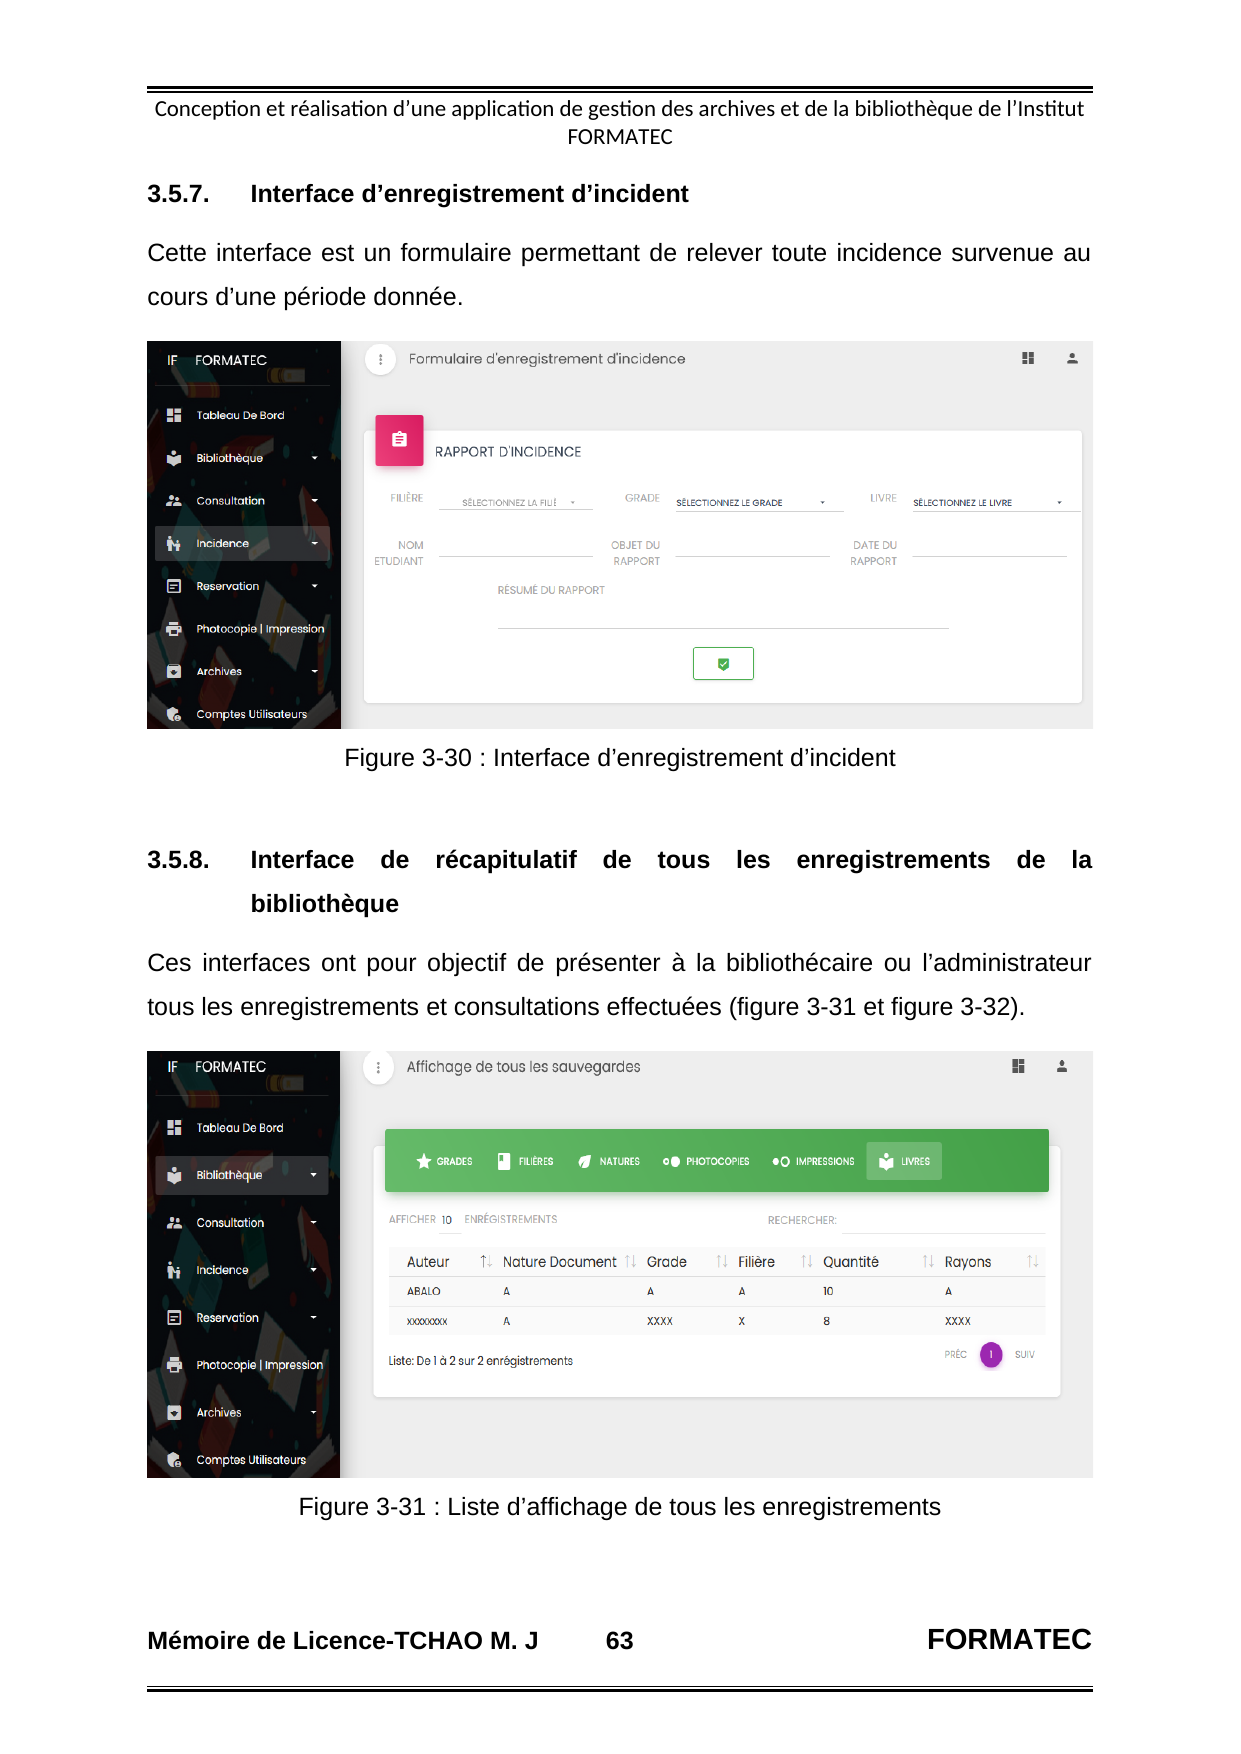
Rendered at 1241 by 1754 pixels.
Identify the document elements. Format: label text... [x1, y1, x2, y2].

list Interface de récapitulatif de tous les enregistrements de la bibliothèque [147, 845, 1093, 917]
text Ces interfaces ont pour objectif de présenter à la bibliothécaire ou l’administrateur tous les enregistrements et consultations effectuées (figure 3-31 et figure 3-32). [147, 948, 1093, 1020]
text Figure 3-30 : Interface d’enregistrement d’incident [147, 729, 1093, 771]
list Interface d’enregistrement d’incident [147, 178, 1093, 207]
picture [147, 341, 1094, 729]
text Figure 3-31 : Liste d’affichage de tous les enregistrements [147, 1478, 1093, 1520]
picture [147, 1051, 1094, 1478]
text Cette interface est un formulaire permettant de relever toute incidence survenue au cours d’une période donnée. [147, 238, 1093, 310]
